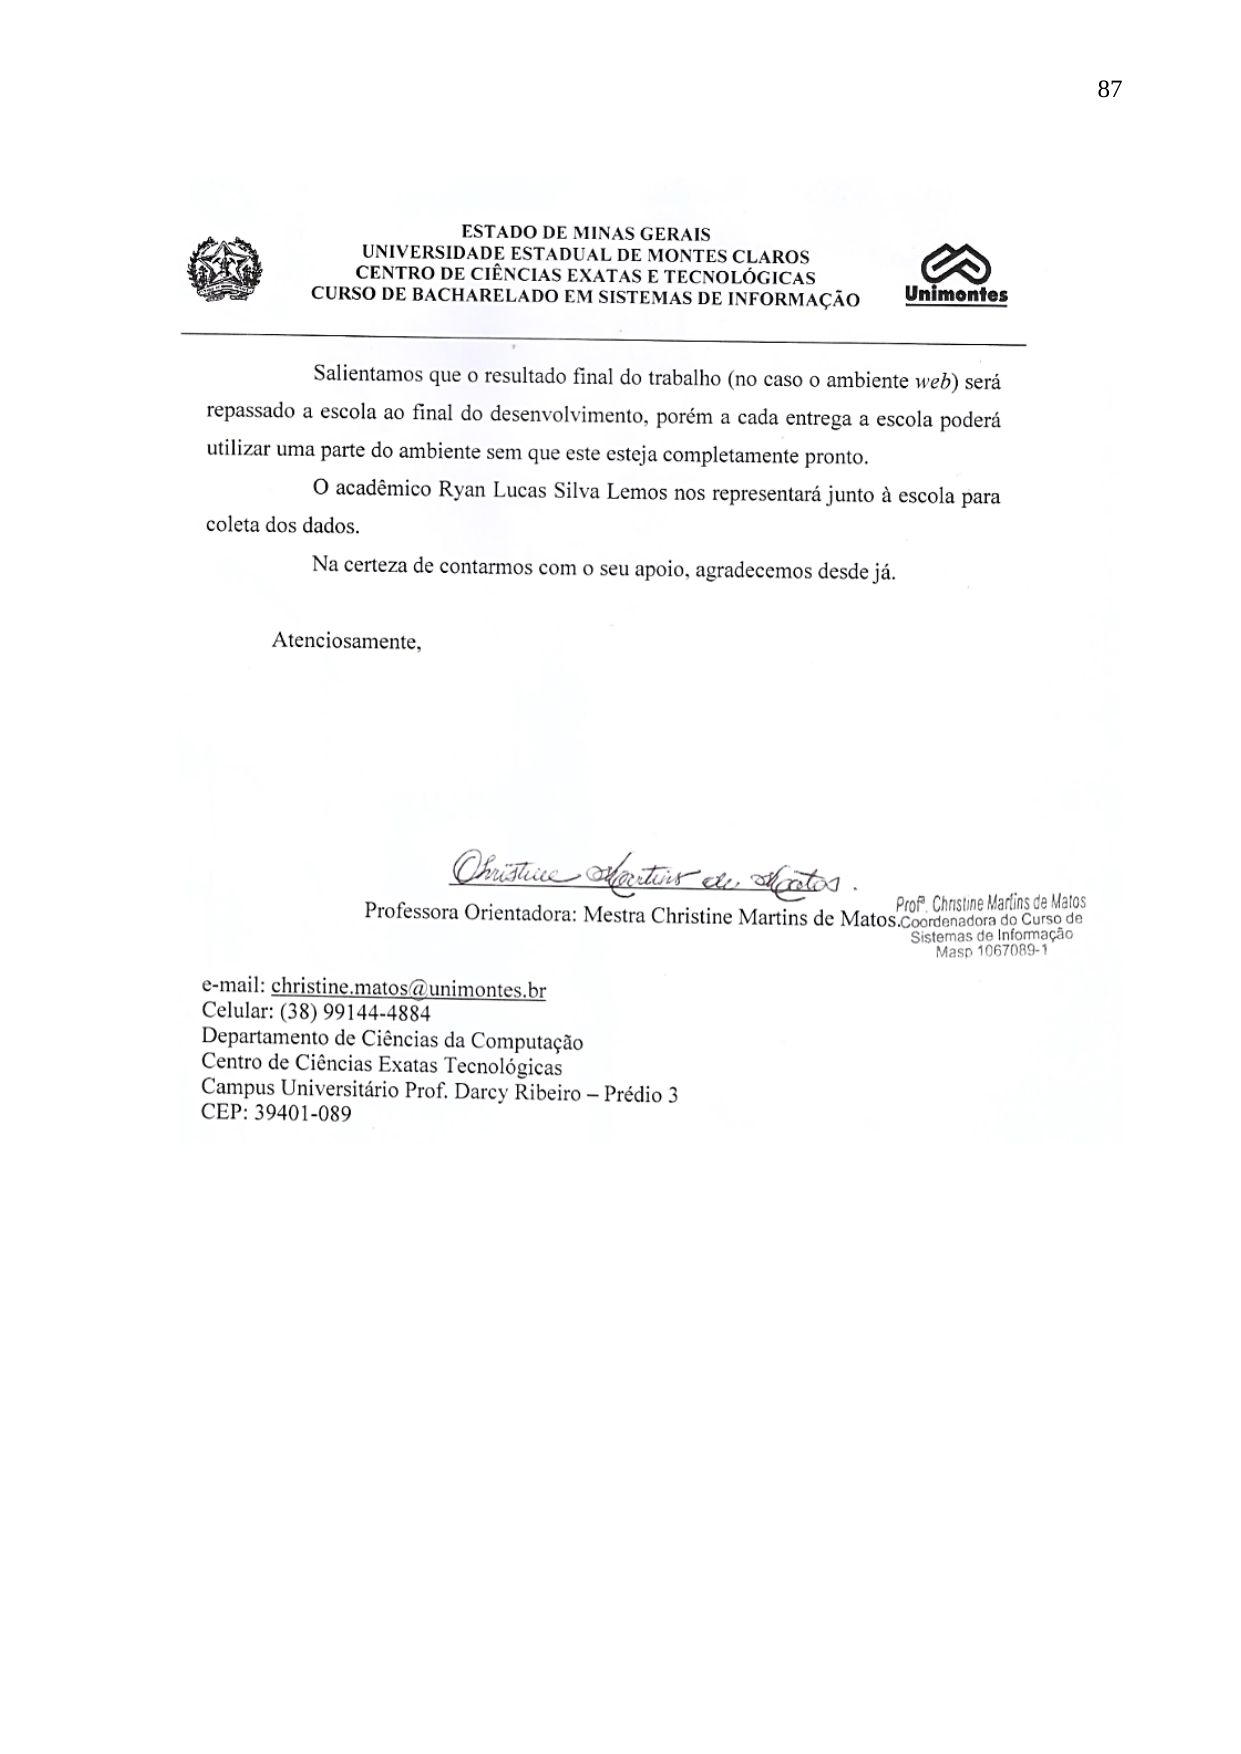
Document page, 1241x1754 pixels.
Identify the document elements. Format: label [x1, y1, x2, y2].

picture [177, 177, 1123, 1156]
